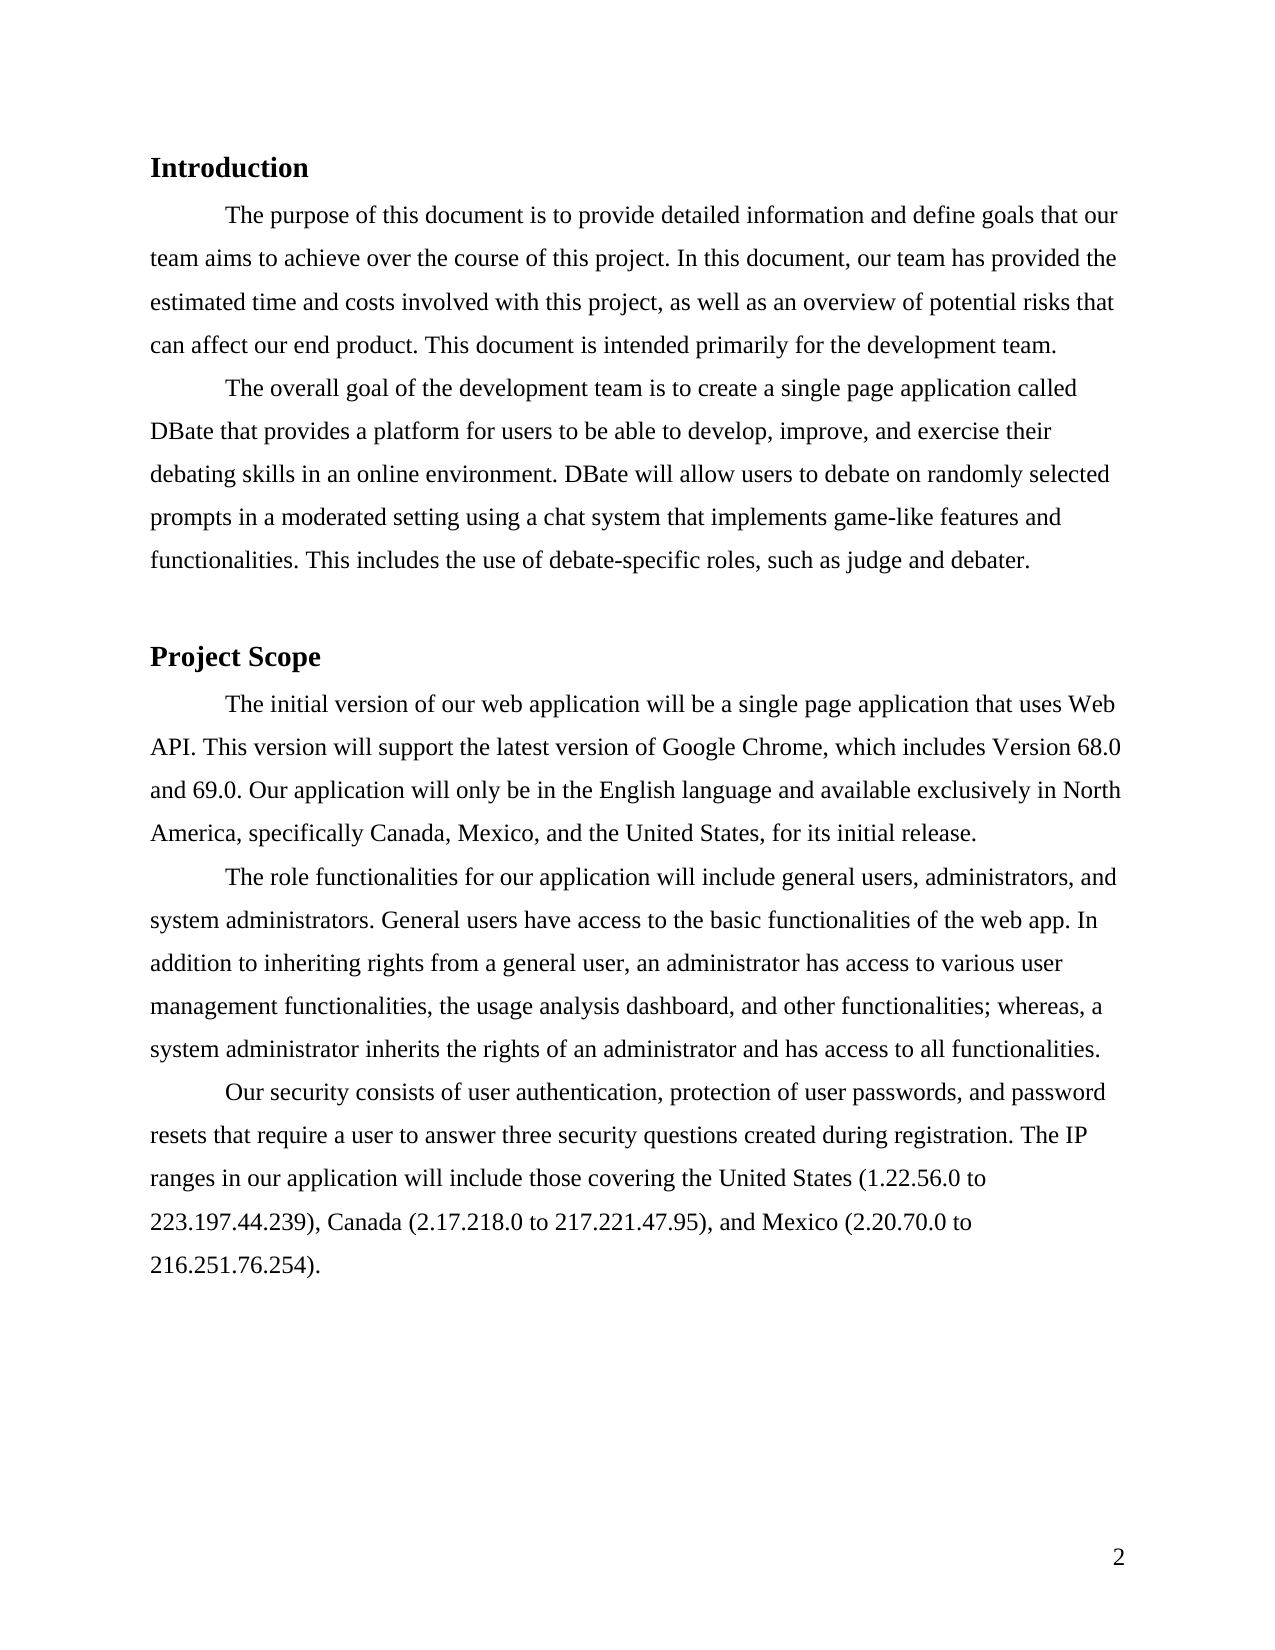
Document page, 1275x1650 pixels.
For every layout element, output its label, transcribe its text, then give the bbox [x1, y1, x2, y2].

text The initial version of our web application will be a single page application that uses Web API. This version will support the latest version of Google Chrome, which includes Version 68.0 and 69.0. Our application will only be in the English language and available exclusively in North America, specifically Canada, Mexico, and the United States, for its initial release. [150, 689, 1125, 847]
subtitle Project Scope [150, 639, 1125, 672]
text The role functionalities for our application will include general users, administrators, and system administrators. General users have access to the basic functionalities of the web app. In addition to inheriting rights from a general user, an administrator has access to various user management functionalities, the usage analysis dashboard, and other functionalities; whereas, a system administrator inherits the rights of an administrator and has access to all functionalities. [150, 862, 1125, 1063]
text The overall goal of the development team is to create a single page application called DBate that provides a platform for users to be able to develop, improve, and exercise their debating skills in an online environment. DBate will allow users to debate on randomly selected prompts in a moderated setting using a chat system that implements game-like features and functionalities. This includes the use of debate-specific roles, such as judge and debater. [150, 373, 1125, 574]
text The purpose of this document is to provide detailed information and define goals that our team aims to achieve over the course of this project. In this document, our team has provided the estimated time and costs involved with this project, as well as an overview of potential risks that can affect our end product. This document is intended primarily for the development team. [150, 200, 1125, 358]
text Our security consists of user authentication, protection of user passwords, and password resets that require a user to answer three security questions created during registration. The IP ranges in our application will include those covering the United States (1.22.56.0 to 223.197.44.239), Canada (2.17.218.0 to 217.221.47.95), and Mexico (2.20.70.0 to 216.251.76.254). [150, 1077, 1125, 1278]
subtitle Introduction [150, 150, 1125, 183]
